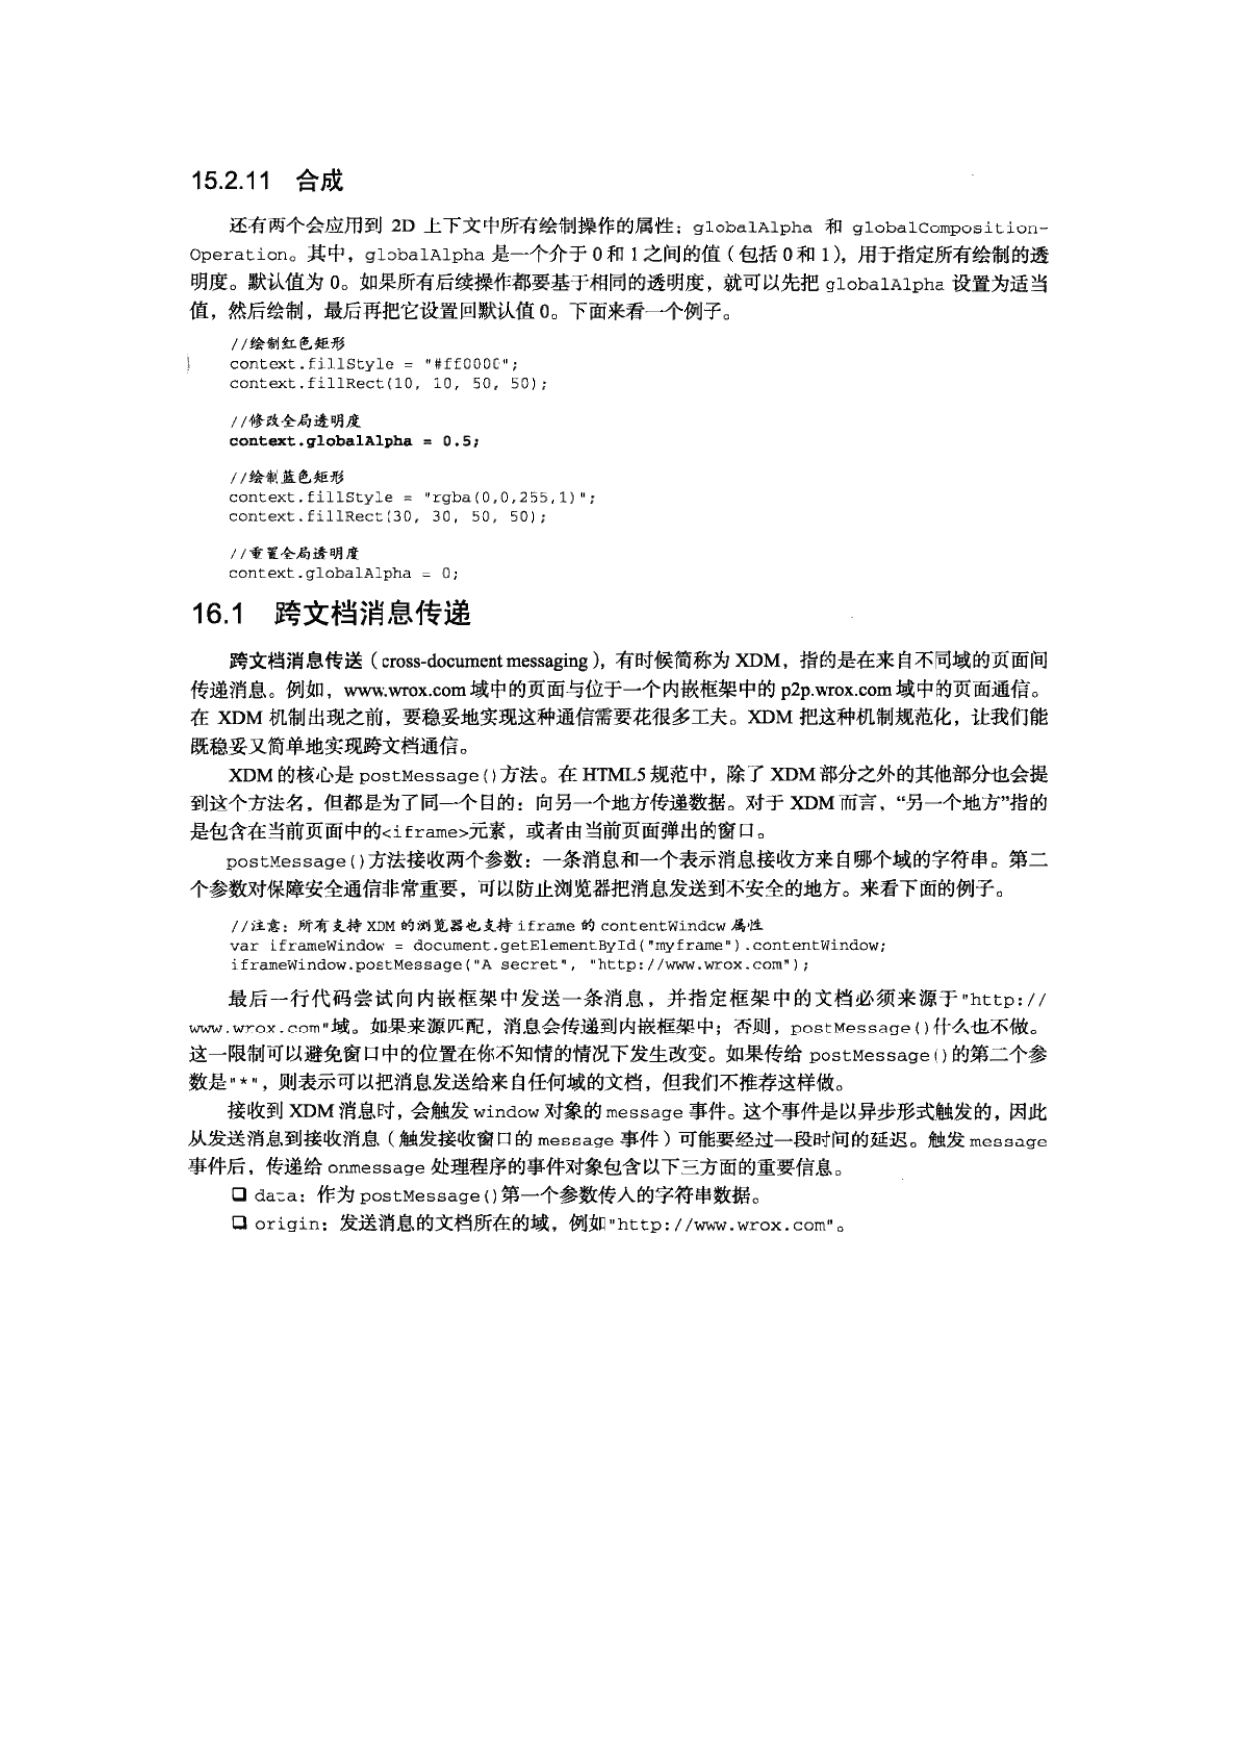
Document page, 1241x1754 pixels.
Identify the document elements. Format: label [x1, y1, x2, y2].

picture [187, 595, 1053, 1236]
picture [187, 164, 1053, 582]
